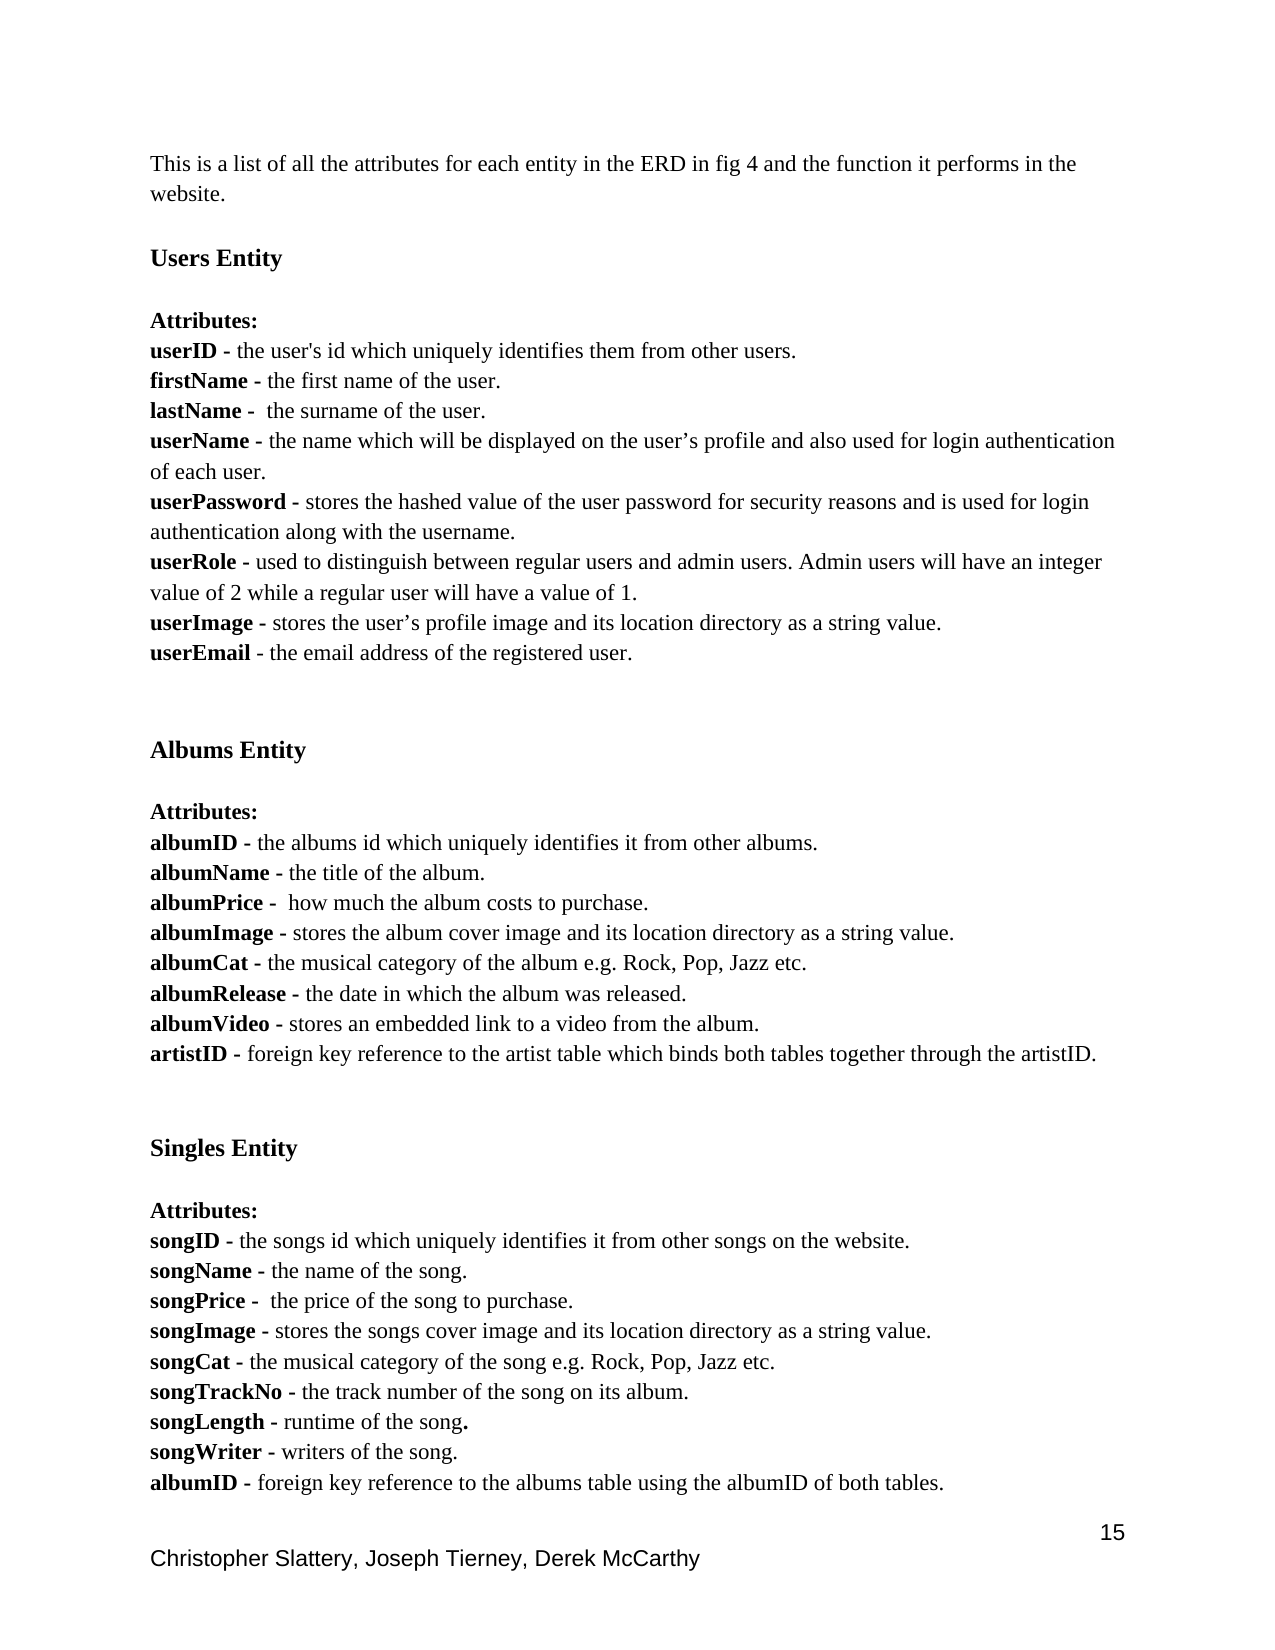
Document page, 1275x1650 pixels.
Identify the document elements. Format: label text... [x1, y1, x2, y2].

text songLength - runtime of the song. [150, 1408, 1125, 1434]
text albumName - the title of the album. [150, 859, 1125, 885]
text lastName - the surname of the user. [150, 397, 1125, 424]
text songName - the name of the song. [150, 1257, 1125, 1283]
text albumID - foreign key reference to the albums table using the albumID of both tables. [150, 1469, 1125, 1495]
text userEmail - the email address of the registered user. [150, 639, 1125, 665]
text songImage - stores the songs cover image and its location directory as a string value. [150, 1318, 1125, 1344]
text albumID - the albums id which uniquely identifies it from other albums. [150, 829, 1125, 855]
text songPrice - the price of the song to purchase. [150, 1287, 1125, 1314]
text firstName - the first name of the user. [150, 367, 1125, 393]
text Users Entity [150, 243, 1125, 272]
text Attributes: [150, 1197, 1125, 1223]
text This is a list of all the attributes for each entity in the ERD in fig 4 and the function it performs in the website. [150, 150, 1125, 207]
text albumVideo - stores an embedded link to a video from the album. [150, 1010, 1125, 1036]
text albumCat - the musical category of the album e.g. Rock, Pop, Jazz etc. [150, 949, 1125, 976]
text userImage - stores the user’s profile image and its location directory as a string value. [150, 609, 1125, 635]
text songWriter - writers of the song. [150, 1438, 1125, 1465]
text songTrackNo - the track number of the song on its album. [150, 1378, 1125, 1404]
text Attributes: [150, 798, 1125, 825]
text userName - the name which will be displayed on the user’s profile and also used for login authentication of each user. [150, 427, 1125, 484]
text Albums Entity [150, 735, 1125, 764]
text userPassword - stores the hashed value of the user password for security reasons and is used for login authentication along with the username. [150, 488, 1125, 544]
text songID - the songs id which uniquely identifies it from other songs on the website. [150, 1227, 1125, 1253]
text albumImage - stores the album cover image and its location directory as a string value. [150, 919, 1125, 946]
text Attributes: [150, 307, 1125, 333]
text albumPrice - how much the album costs to purchase. [150, 889, 1125, 915]
text artistID - foreign key reference to the artist table which binds both tables together through the artistID. [150, 1040, 1125, 1066]
text Singles Entity [150, 1133, 1125, 1162]
text userID - the user's id which uniquely identifies them from other users. [150, 337, 1125, 363]
text albumRelease - the date in which the album was released. [150, 980, 1125, 1006]
text songCat - the musical category of the song e.g. Rock, Pop, Jazz etc. [150, 1348, 1125, 1374]
text userRole - used to distinguish between regular users and admin users. Admin users will have an integer value of 2 while a regular user will have a value of 1. [150, 548, 1125, 605]
